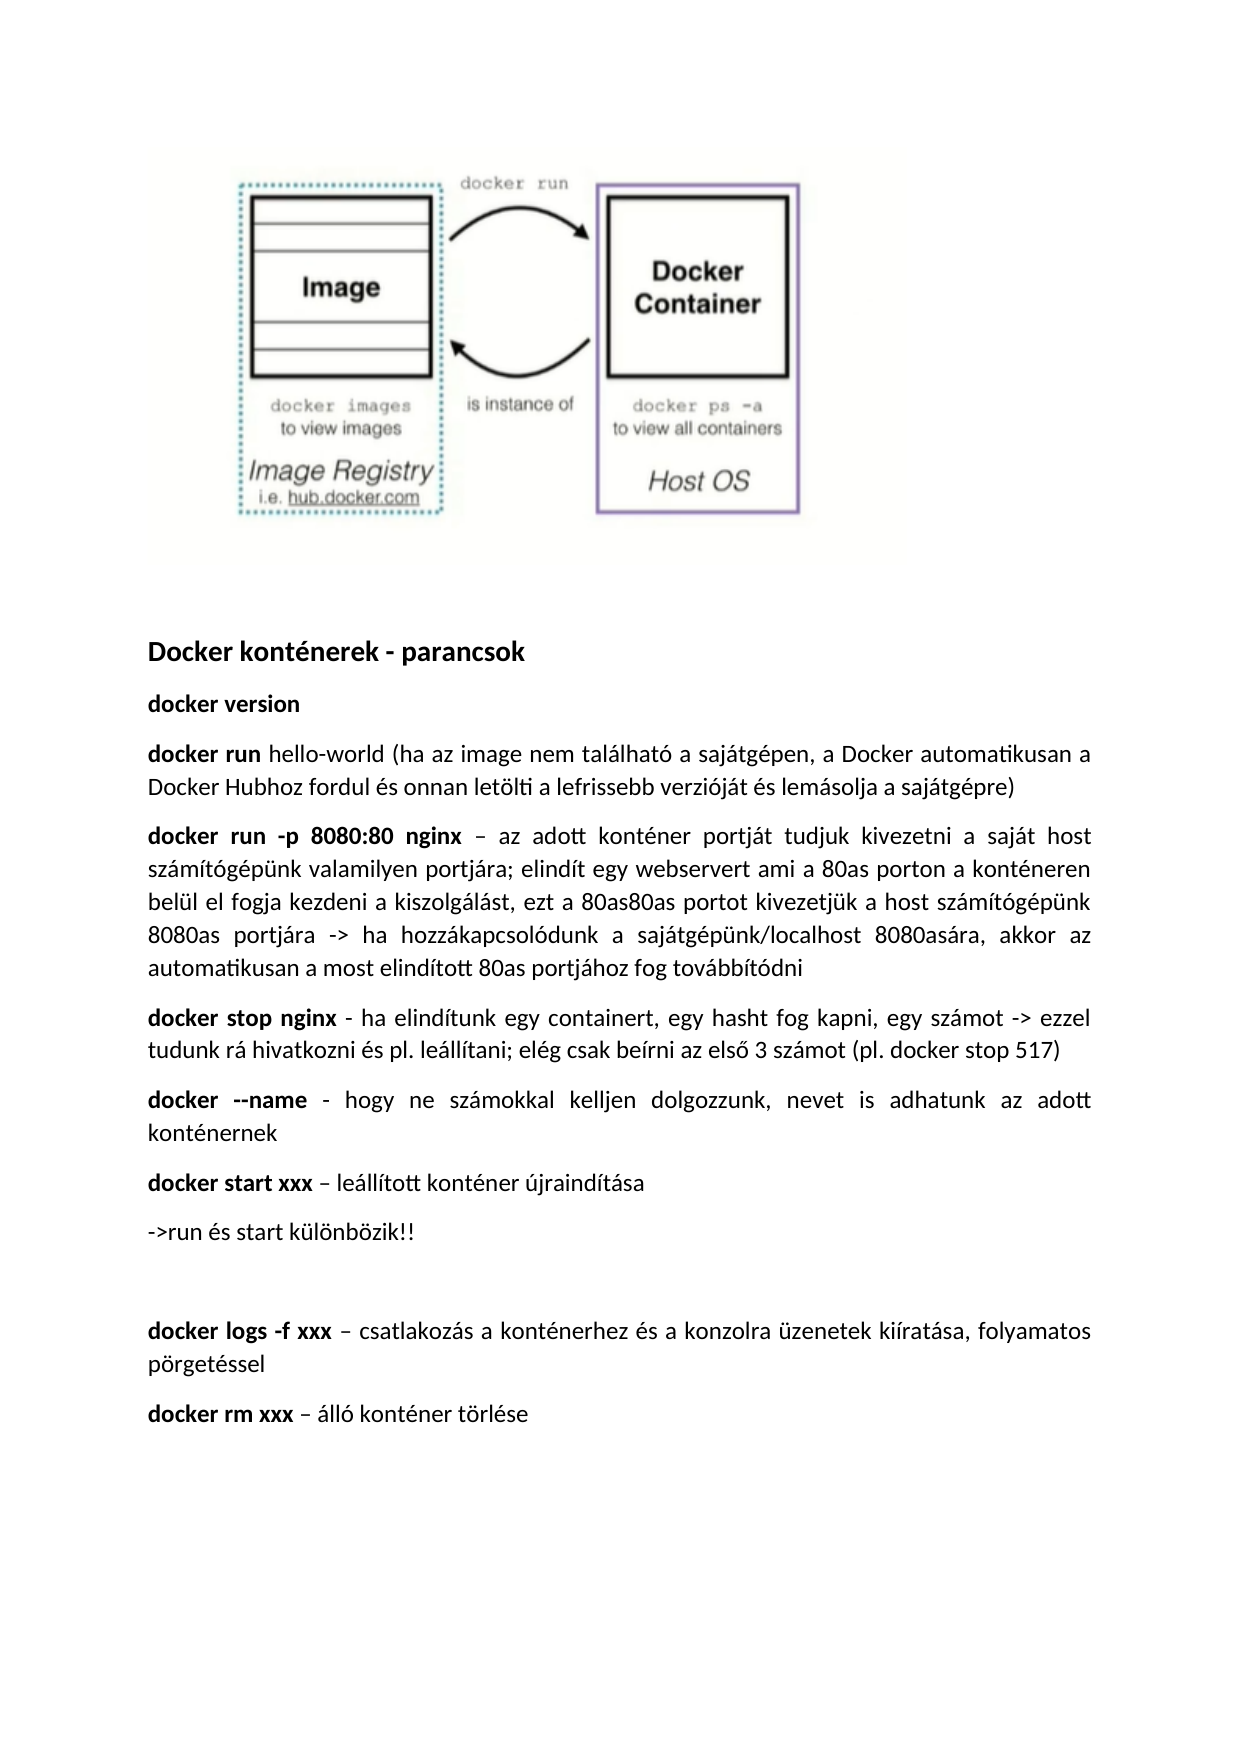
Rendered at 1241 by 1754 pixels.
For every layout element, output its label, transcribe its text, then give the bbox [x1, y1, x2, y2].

text docker run -p 8080:80 nginx – az adott konténer portját tudjuk kivezetni a saját host számítógépünk valamilyen portjára; elindít egy webservert ami a 80as porton a konténeren belül el fogja kezdeni a kiszolgálást, ezt a 80as80as portot kivezetjük a host számítógépünk 8080as portjára -> ha hozzákapcsolódunk a sajátgépünk/localhost 8080asára, akkor az automatikusan a most elindított 80as portjához fog továbbítódni [148, 820, 1093, 983]
text docker run hello-world (ha az image nem található a sajátgépen, a Docker automatikusan a Docker Hubhoz fordul és onnan letölti a lefrissebb verzióját és lemásolja a sajátgépre) [148, 738, 1093, 801]
text docker --name - hogy ne számokkal kelljen dolgozzunk, nevet is adhatunk az adott konténernek [148, 1084, 1093, 1148]
text docker version [148, 688, 1093, 719]
text docker start xxx – leállított konténer újraindítása [148, 1167, 1093, 1197]
text docker logs -f xxx – csatlakozás a konténerhez és a konzolra üzenetek kiíratása, folyamatos pörgetéssel [148, 1315, 1093, 1379]
text ->run és start különbözik!! [148, 1216, 1093, 1247]
text Docker konténerek - parancsok [148, 633, 1093, 669]
text docker rm xxx – álló konténer törlése [148, 1398, 1093, 1428]
picture [147, 147, 907, 565]
text docker stop nginx - ha elindítunk egy containert, egy hasht fog kapni, egy számot -> ezzel tudunk rá hivatkozni és pl. leállítani; elég csak beírni az első 3 számot (pl. docker stop 517) [148, 1002, 1093, 1065]
